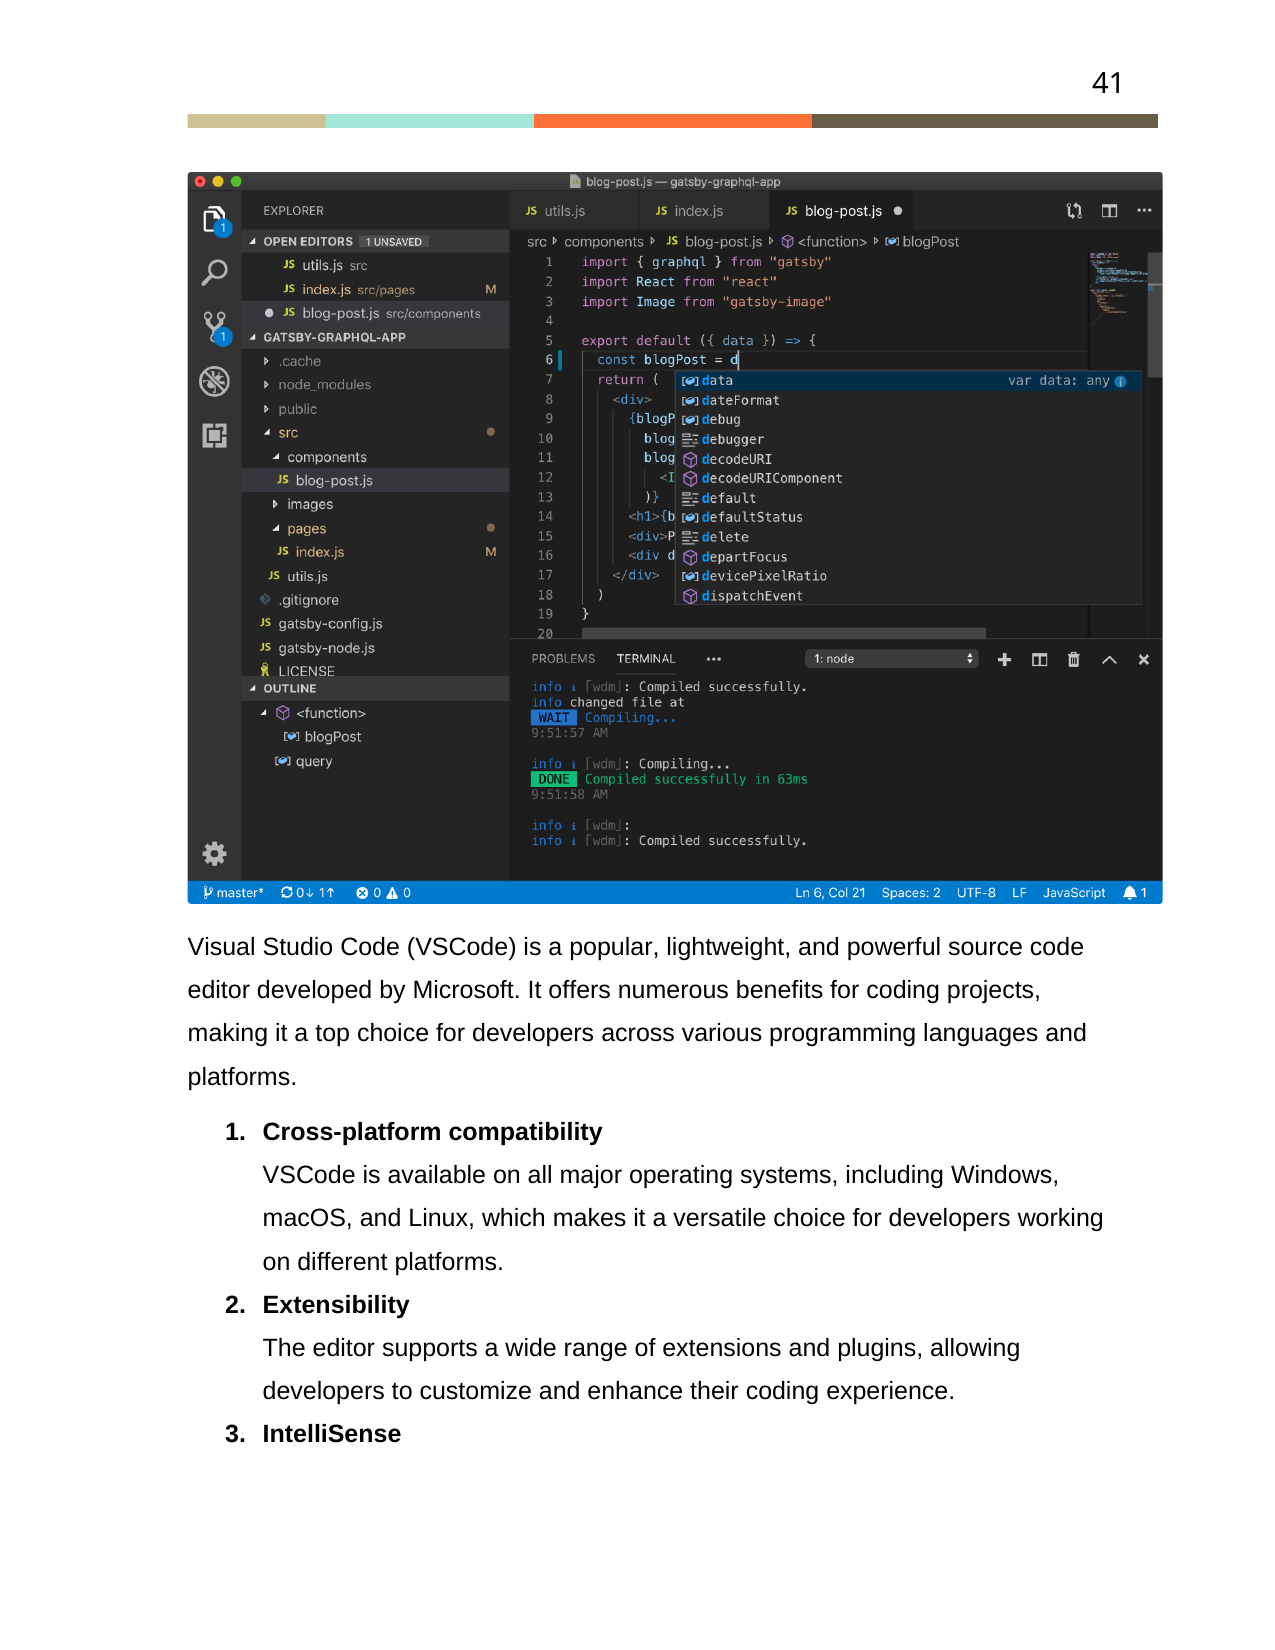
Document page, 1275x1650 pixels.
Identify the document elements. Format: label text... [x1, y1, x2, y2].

picture [187, 172, 1163, 904]
picture [187, 114, 1158, 128]
list IntelliSense [225, 1419, 1125, 1448]
list Cross-platform compatibility [225, 1117, 1125, 1146]
list The editor supports a wide range of extensions and plugins, allowing developers to customize and enhance their coding experience. [262, 1333, 1125, 1405]
list Extensibility [225, 1290, 1125, 1318]
text Visual Studio Code (VSCode) is a popular, lightweight, and powerful source code editor developed by Microsoft. It offers numerous benefits for coding projects, making it a top choice for developers across various programming languages and platforms. [187, 932, 1125, 1090]
list VSCode is available on all major operating systems, including Windows, macOS, and Linux, which makes it a versatile choice for developers working on different platforms. [262, 1160, 1125, 1275]
